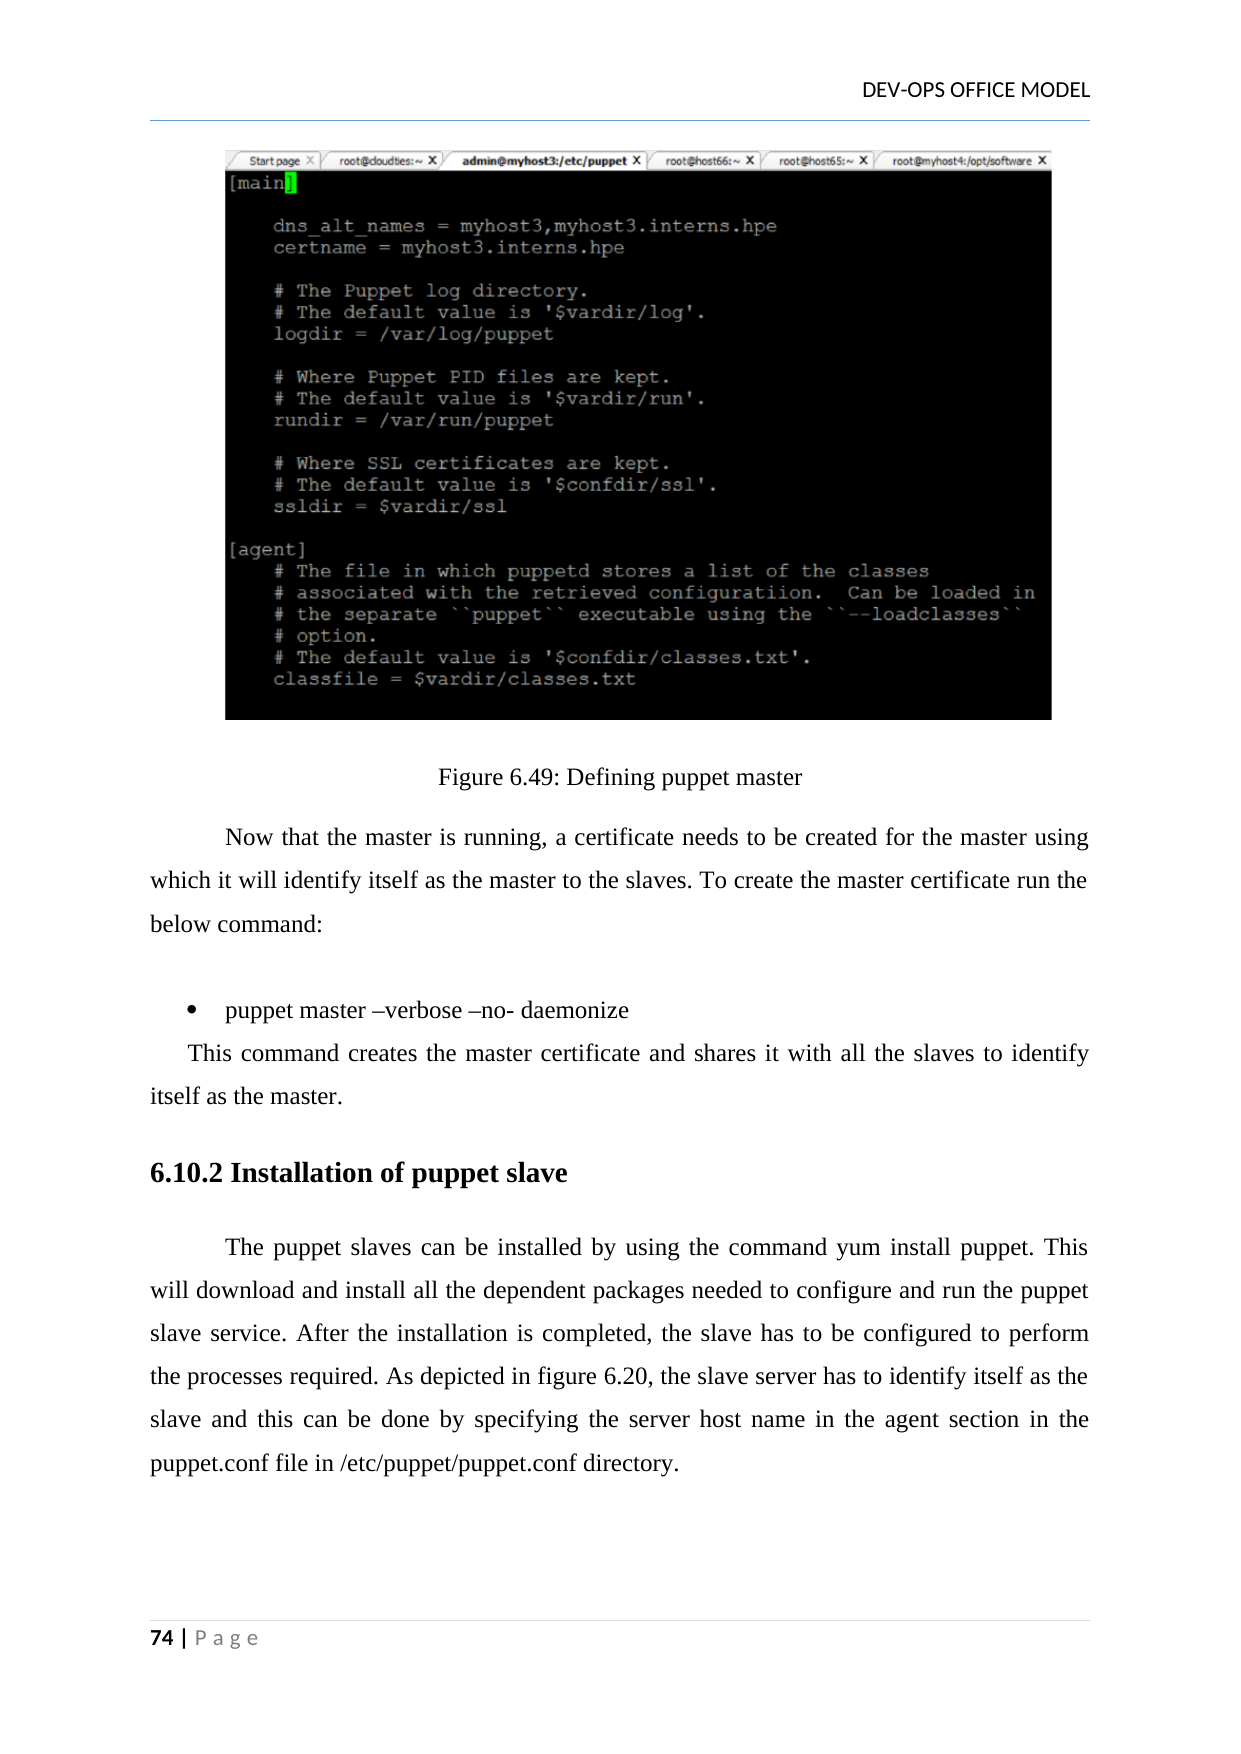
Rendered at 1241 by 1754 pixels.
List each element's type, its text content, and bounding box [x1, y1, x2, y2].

picture [225, 150, 1052, 720]
text Now that the master is running, a certificate needs to be created for the master using which it will identify itself as the master to the slaves. To create the master certificate run the below command: [150, 822, 1090, 937]
text The puppet slaves can be installed by using the command yum install puppet. This will download and install all the dependent packages needed to configure and run the puppet slave service. After the installation is completed, the slave has to be configured to perform the processes required. As depicted in figure 6.20, the slave server has to identify itself as the slave and this can be done by specifying the server host name in the agent section in the puppet.conf file in /etc/puppet/puppet.conf directory. [150, 1232, 1090, 1476]
text This command creates the master certificate and shares it with all the slaves to identify itself as the master. [150, 1038, 1090, 1110]
text Figure 6.49: Defining puppet master [150, 762, 1090, 791]
text 6.10.2 Installation of puppet slave [150, 1155, 1090, 1189]
list puppet master –verbose –no- daemonize [187, 995, 1090, 1024]
